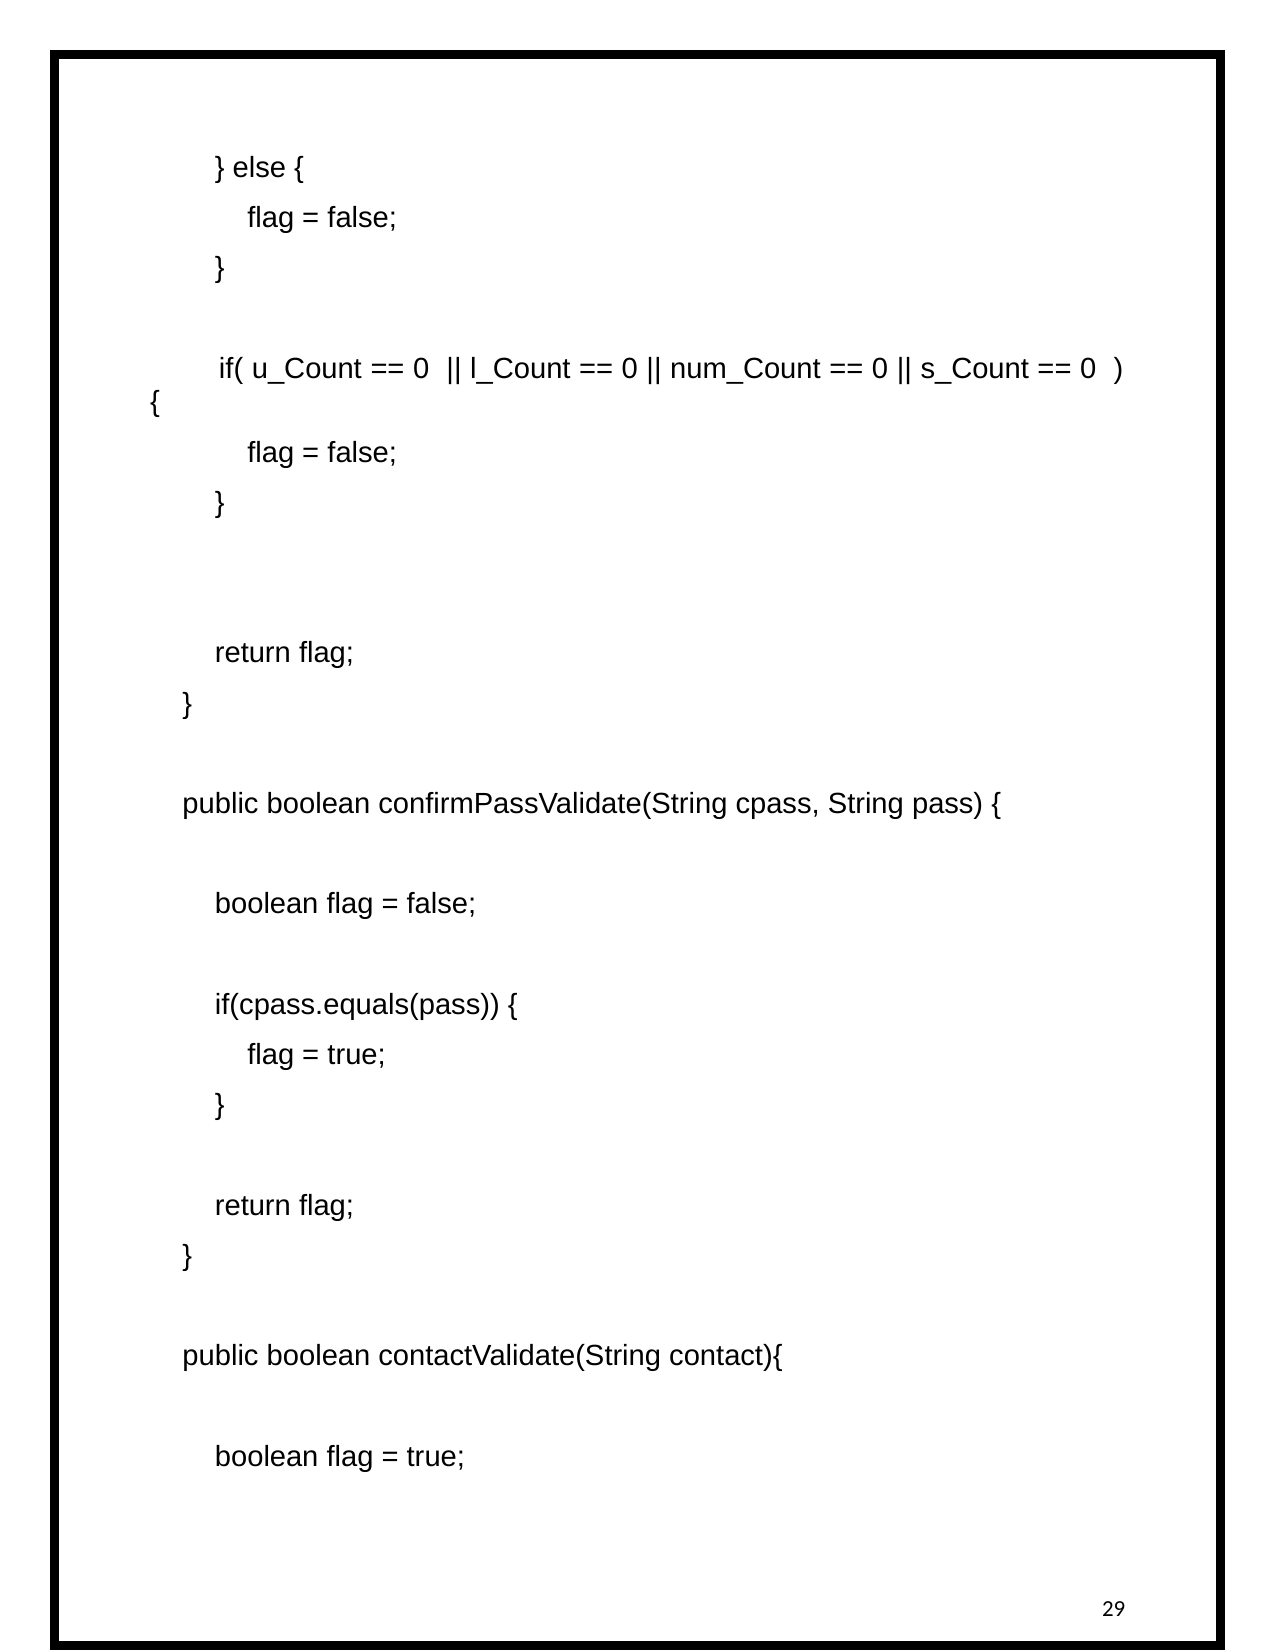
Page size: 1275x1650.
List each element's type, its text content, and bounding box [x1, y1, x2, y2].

text boolean flag = false; [150, 886, 1125, 920]
text flag = true; [150, 1037, 1125, 1071]
text return flag; [150, 1188, 1125, 1221]
text public boolean contactValidate(String contact){ [150, 1338, 1125, 1372]
text return flag; [150, 635, 1125, 669]
text } [150, 250, 1125, 284]
text } else { [150, 150, 1125, 183]
text } [150, 1087, 1125, 1121]
text } [150, 1238, 1125, 1271]
text } [150, 686, 1125, 719]
text flag = false; [150, 200, 1125, 234]
text if( u_Count == 0 || l_Count == 0 || num_Count == 0 || s_Count == 0 ) { [150, 351, 1125, 418]
text flag = false; [150, 434, 1125, 468]
text public boolean confirmPassValidate(String cpass, String pass) { [150, 786, 1125, 819]
text if(cpass.equals(pass)) { [150, 987, 1125, 1020]
text } [150, 485, 1125, 518]
text boolean flag = true; [150, 1439, 1125, 1472]
